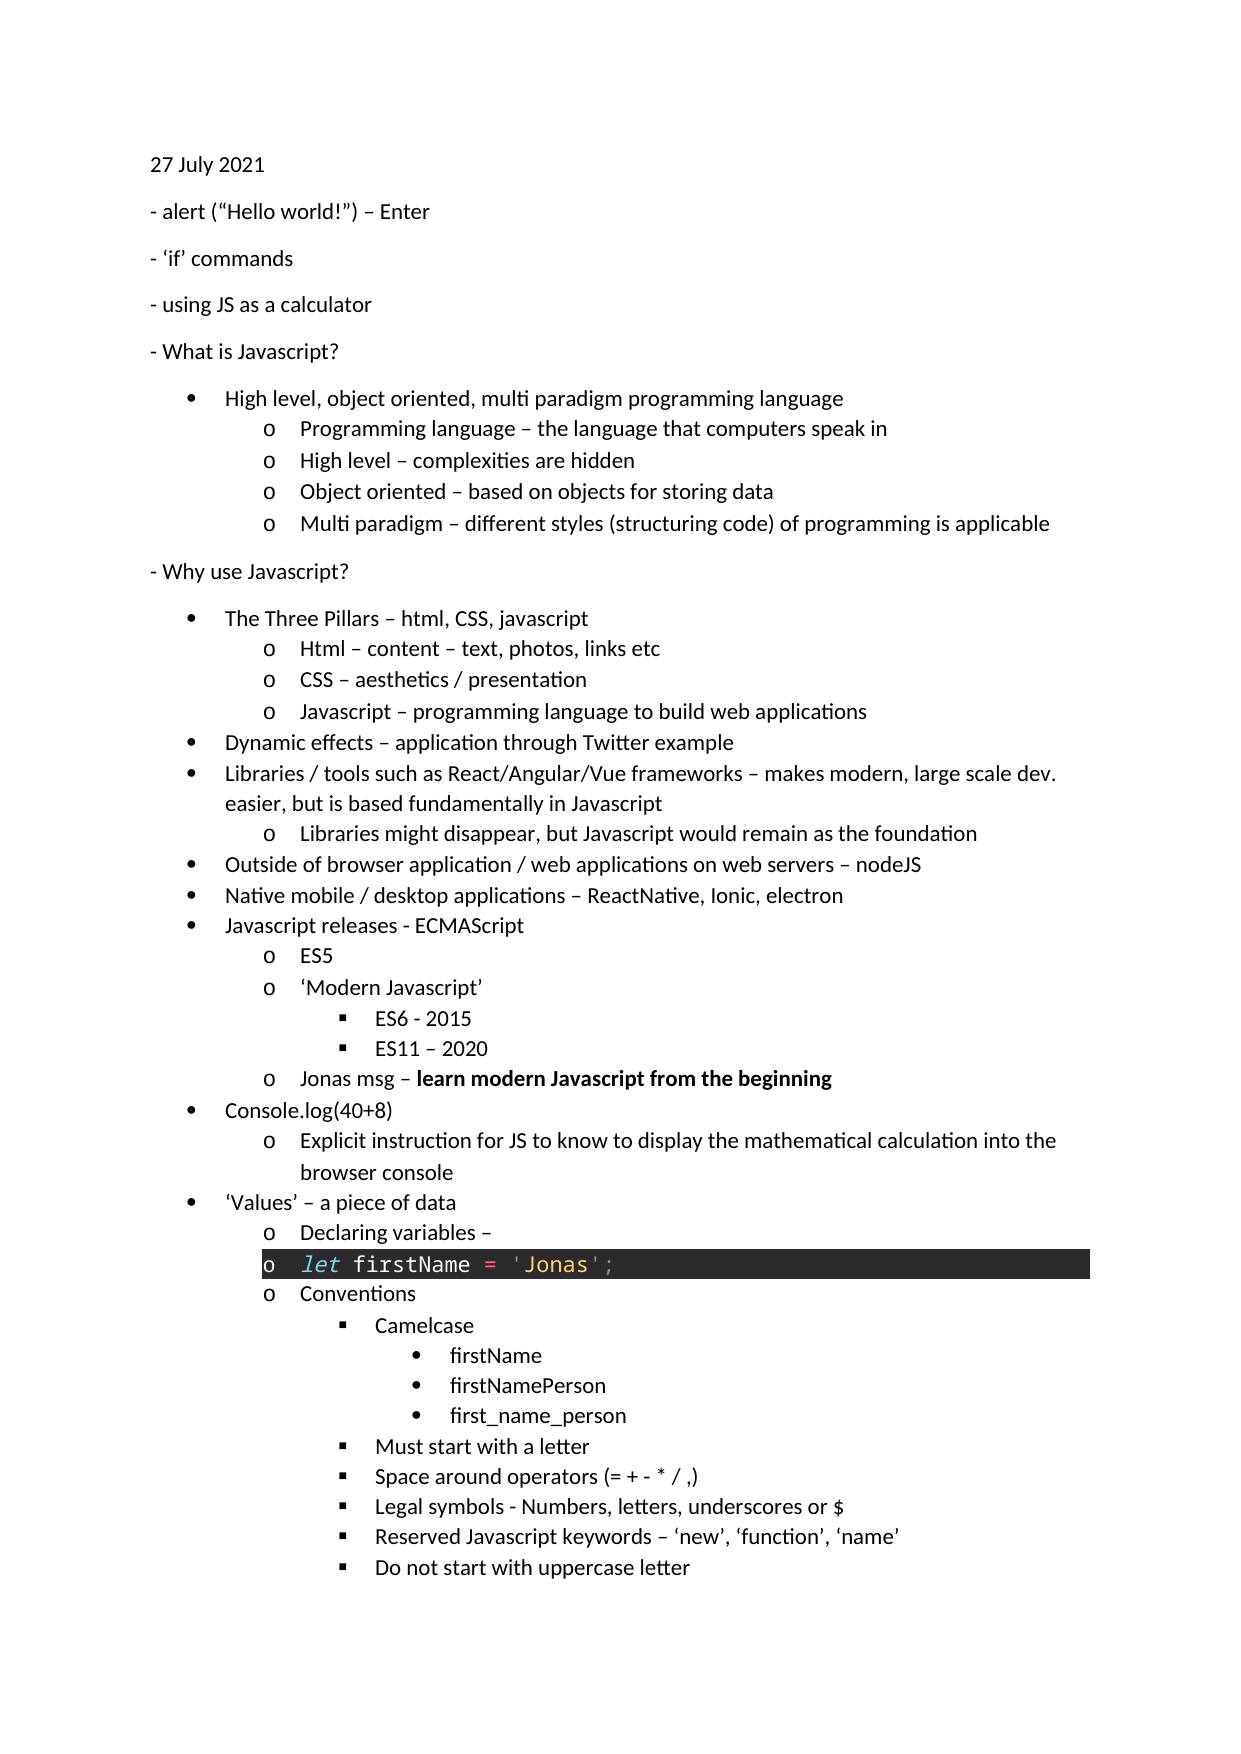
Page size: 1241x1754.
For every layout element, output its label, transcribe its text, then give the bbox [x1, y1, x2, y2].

list Outside of browser application / web applications on web servers – nodeJS [187, 851, 1090, 879]
list Dynamic effects – application through Twitter example [187, 728, 1090, 757]
list High level – complexities are hidden [262, 446, 1090, 475]
text - using JS as a calculator [150, 291, 1090, 319]
text 27 July 2021 [150, 150, 1090, 178]
list Programming language – the language that computers speak in [262, 414, 1090, 444]
list first_name_person [412, 1402, 1090, 1429]
list firstName [412, 1341, 1090, 1369]
text - alert (“Hello world!”) – Enter [150, 197, 1090, 225]
list Legal symbols - Numbers, letters, underscores or $ [337, 1492, 1090, 1520]
list firstNamePerson [412, 1371, 1090, 1399]
list Libraries / tools such as React/Angular/Vue frameworks – makes modern, large scale dev. easier, but is based fundamentally in Javascript [187, 759, 1090, 817]
list Native mobile / desktop applications – ReactNative, Ionic, electron [187, 881, 1090, 909]
list Html – content – text, photos, links etc [262, 634, 1090, 663]
list Must start with a letter [337, 1432, 1090, 1460]
text - Why use Javascript? [150, 557, 1090, 585]
list Javascript – programming language to build web applications [262, 697, 1090, 726]
list Conventions [262, 1279, 1090, 1309]
list ES5 [262, 941, 1090, 970]
list let firstName = 'Jonas'; [262, 1249, 1090, 1279]
list Do not start with uppercase letter [337, 1553, 1090, 1581]
list Libraries might disappear, but Javascript would remain as the foundation [262, 819, 1090, 848]
list ‘Modern Javascript’ [262, 973, 1090, 1002]
list Jonas msg – learn modern Javascript from the beginning [262, 1064, 1090, 1094]
list Declaring variables – [262, 1218, 1090, 1247]
list ‘Values’ – a piece of data [187, 1188, 1090, 1216]
list The Three Pillars – html, CSS, javascript [187, 604, 1090, 632]
list Camelcase [337, 1311, 1090, 1339]
text - ‘if’ commands [150, 244, 1090, 272]
list Multi paradigm – different styles (structuring code) of programming is applicable [262, 509, 1090, 538]
list Console.log(40+8) [187, 1096, 1090, 1124]
text - What is Javascript? [150, 337, 1090, 366]
list Reserved Javascript keywords – ‘new’, ‘function’, ‘name’ [337, 1522, 1090, 1550]
list Explicit instruction for JS to know to display the mathematical calculation into the browser console [262, 1126, 1090, 1186]
list Javascript releases - ECMAScript [187, 911, 1090, 939]
list ES6 - 2015 [337, 1004, 1090, 1032]
list ES11 – 2020 [337, 1034, 1090, 1062]
list Space around operators (= + - * / ,) [337, 1462, 1090, 1490]
list High level, object oriented, multi paradigm programming language [187, 384, 1090, 412]
list Object oriented – based on objects for storing data [262, 477, 1090, 507]
list CSS – aesthetics / presentation [262, 666, 1090, 695]
